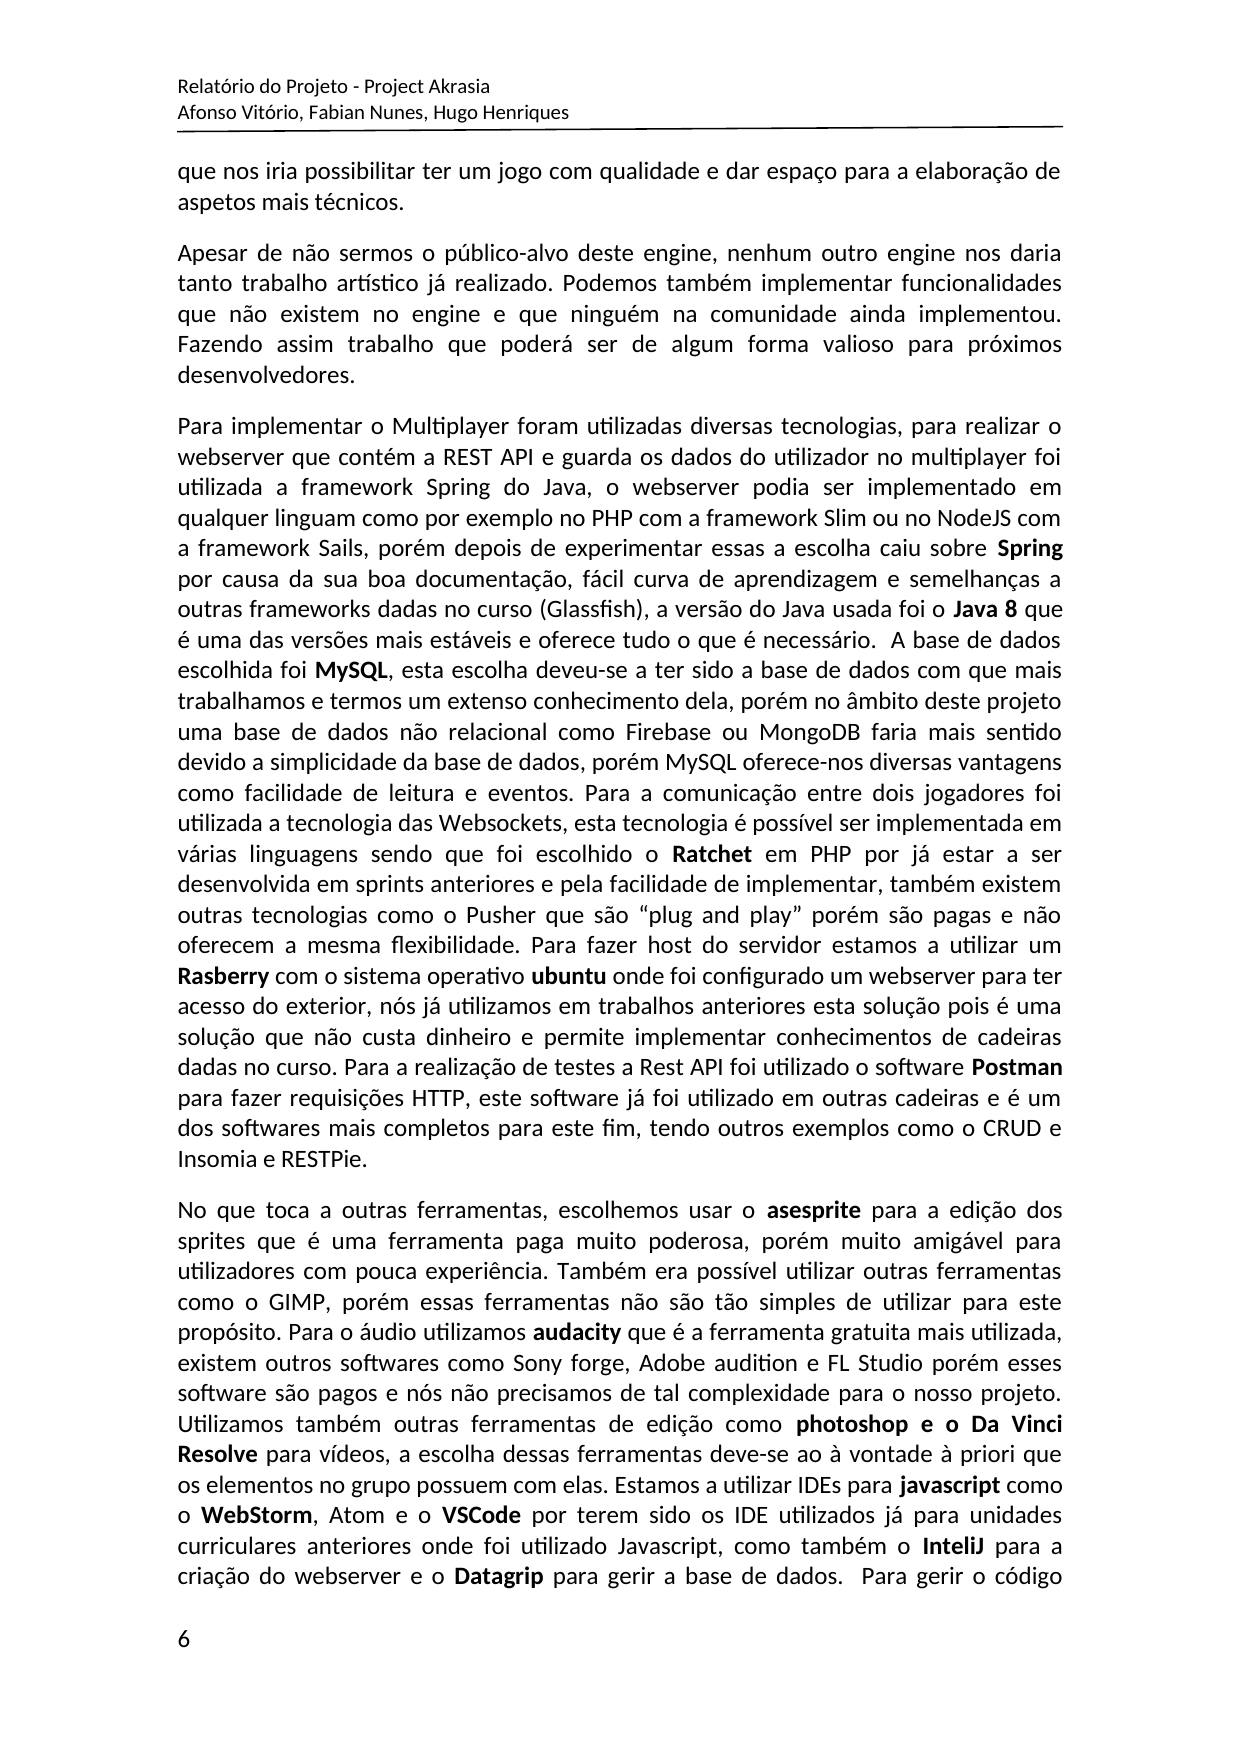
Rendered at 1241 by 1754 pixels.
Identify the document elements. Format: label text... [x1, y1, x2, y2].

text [177, 155, 1063, 216]
text Para implementar o Multiplayer foram utilizadas diversas tecnologias, para realizar o webserver que contém a REST API e guarda os dados do utilizador no multiplayer foi utilizada a framework Spring do Java, o webserver podia ser implementado em qualquer linguam como por exemplo no PHP com a framework Slim ou no NodeJS com a framework Sails, porém depois de experimentar essas a escolha caiu sobre Spring por causa da sua boa documentação, fácil curva de aprendizagem e semelhanças a outras frameworks dadas no curso (Glassfish), a versão do Java usada foi o Java 8 que é uma das versões mais estáveis e oferece tudo o que é necessário. A base de dados escolhida foi MySQL, esta escolha deveu-se a ter sido a base de dados com que mais trabalhamos e termos um extenso conhecimento dela, porém no âmbito deste projeto uma base de dados não relacional como Firebase ou MongoDB faria mais sentido devido a simplicidade da base de dados, porém MySQL oferece-nos diversas vantagens como facilidade de leitura e eventos. Para a comunicação entre dois jogadores foi utilizada a tecnologia das Websockets, esta tecnologia é possível ser implementada em várias linguagens sendo que foi escolhido o Ratchet em PHP por já estar a ser desenvolvida em sprints anteriores e pela facilidade de implementar, também existem outras tecnologias como o Pusher que são “plug and play” porém são pagas e não oferecem a mesma flexibilidade. Para fazer host do servidor estamos a utilizar um Rasberry com o sistema operativo ubuntu onde foi configurado um webserver para ter acesso do exterior, nós já utilizamos em trabalhos anteriores esta solução pois é uma solução que não custa dinheiro e permite implementar conhecimentos de cadeiras dadas no curso. Para a realização de testes a Rest API foi utilizado o software Postman para fazer requisições HTTP, este software já foi utilizado em outras cadeiras e é um dos softwares mais completos para este fim, tendo outros exemplos como o CRUD e Insomia e RESTPie. [177, 410, 1063, 1173]
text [177, 1194, 1063, 1591]
text Apesar de não sermos o público-alvo deste engine, nenhum outro engine nos daria tanto trabalho artístico já realizado. Podemos também implementar funcionalidades que não existem no engine e que ninguém na comunidade ainda implementou. Fazendo assim trabalho que poderá ser de algum forma valioso para próximos desenvolvedores. [177, 237, 1063, 389]
